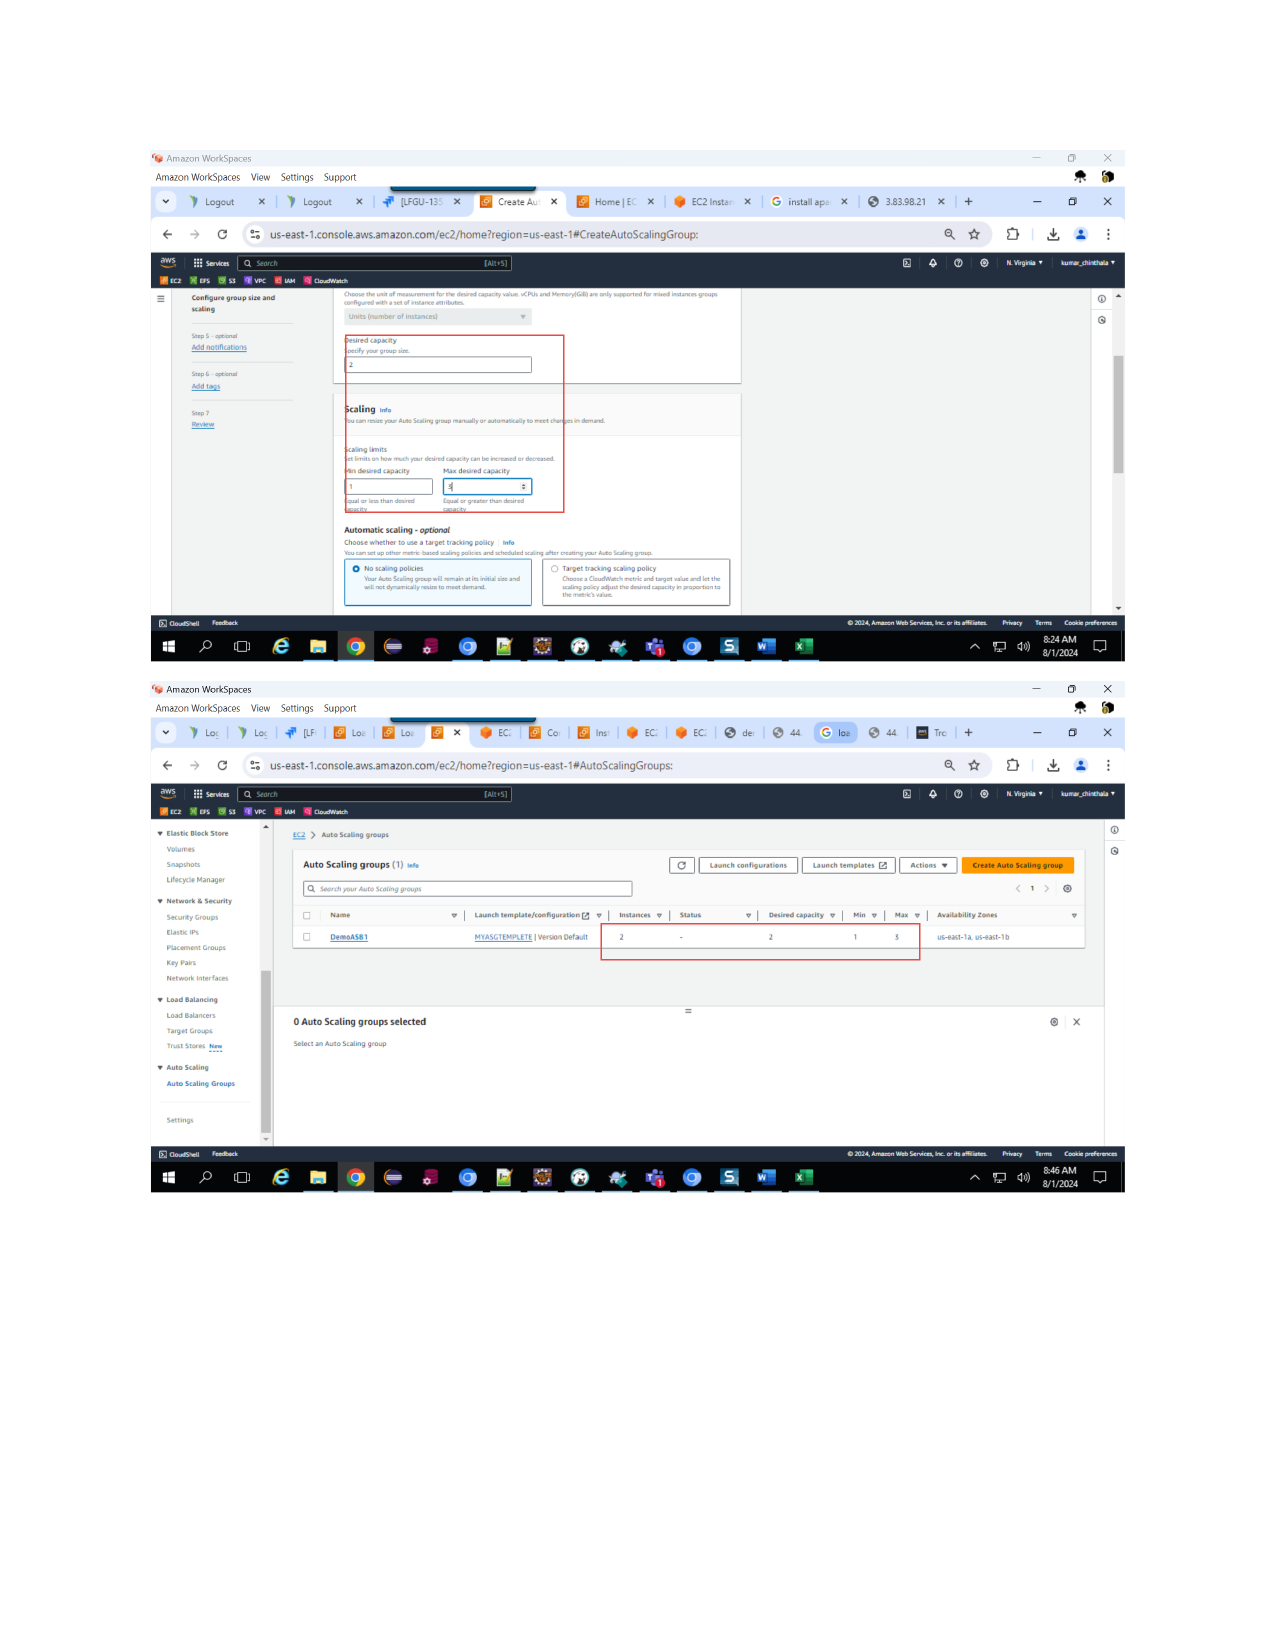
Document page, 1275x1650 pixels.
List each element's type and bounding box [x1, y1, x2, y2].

picture [150, 150, 1125, 662]
picture [150, 681, 1125, 1193]
